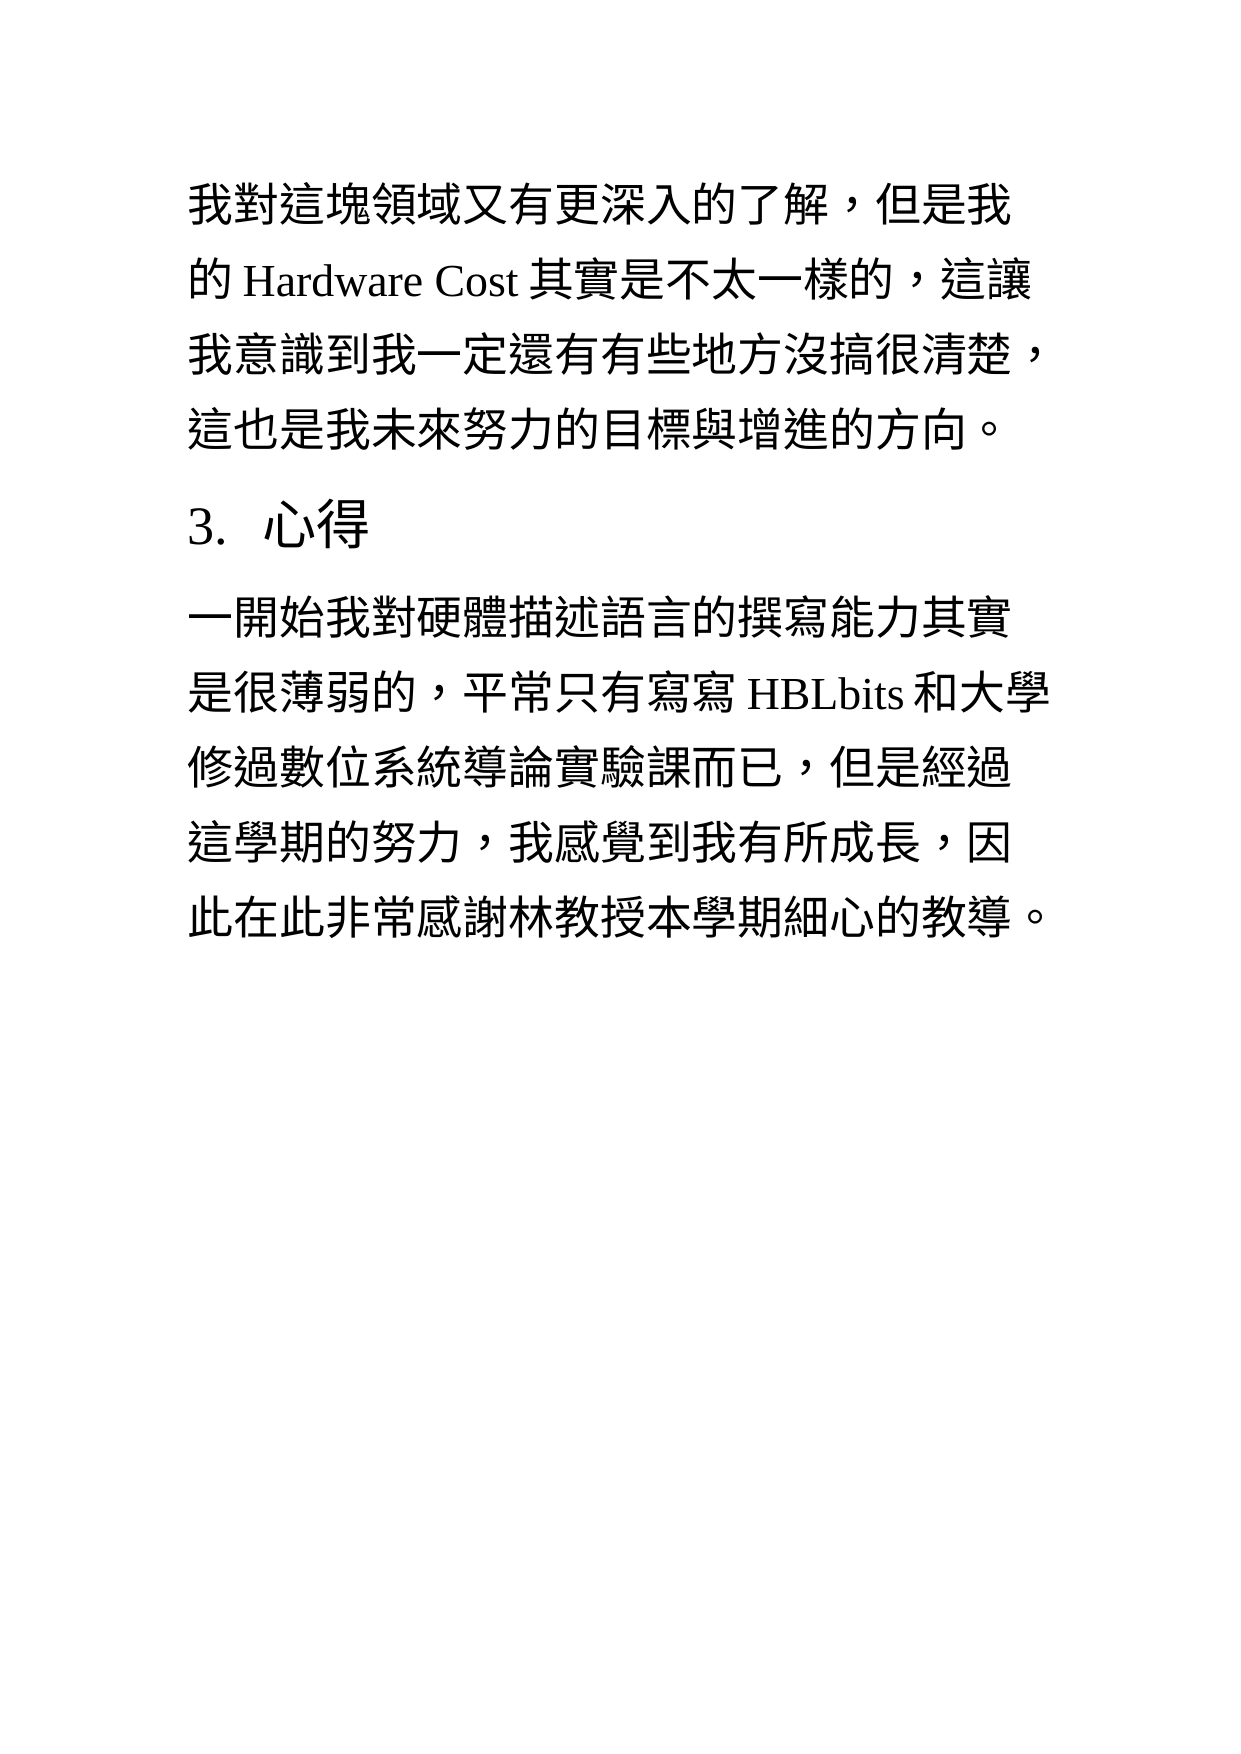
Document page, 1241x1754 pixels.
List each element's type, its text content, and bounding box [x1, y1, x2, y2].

text 一開始我對硬體描述語言的撰寫能力其實是很薄弱的，平常只有寫寫HBLbits和大學修過數位系統導論實驗課而已，但是經過這學期的努力，我感覺到我有所成長，因此在此非常感謝林教授本學期細心的教導。 [187, 577, 1053, 952]
list 心得 [187, 464, 1053, 577]
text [187, 164, 1053, 464]
